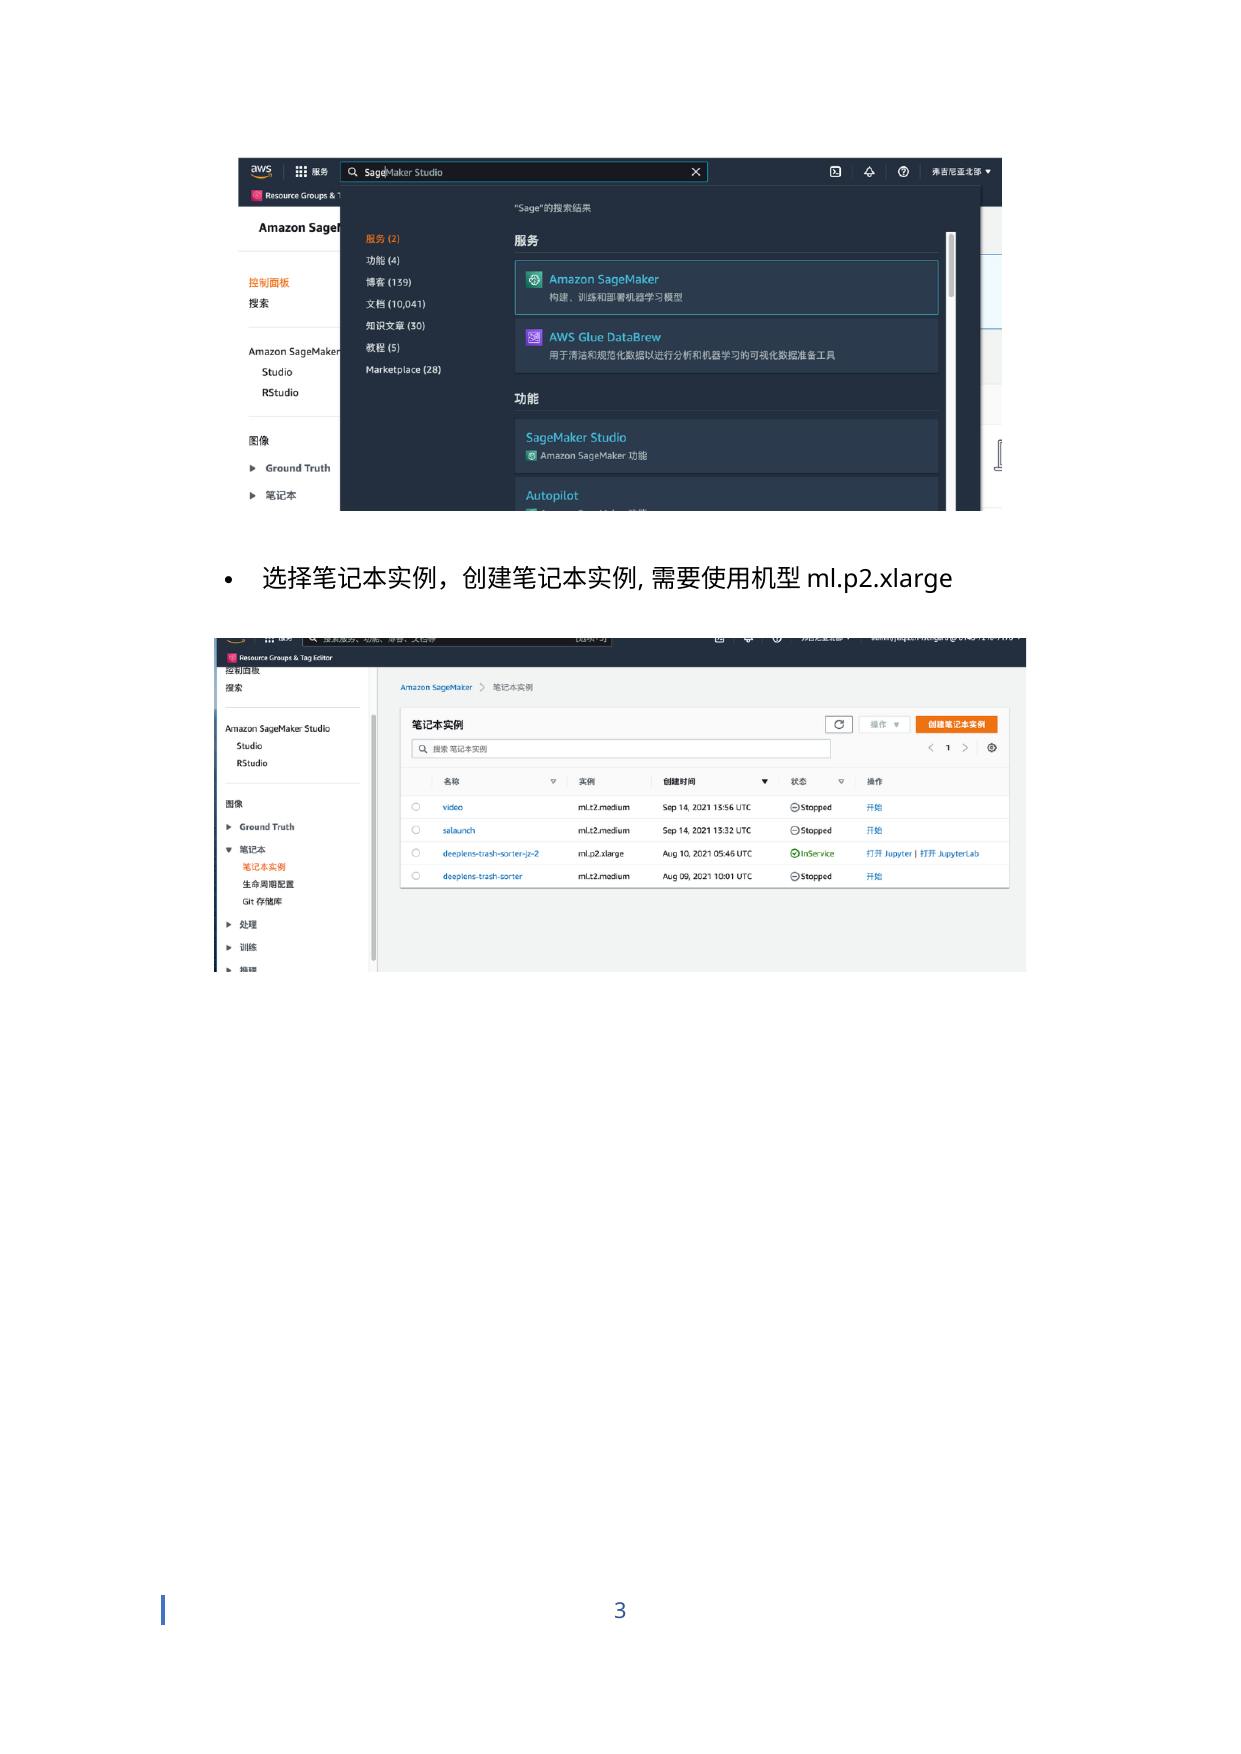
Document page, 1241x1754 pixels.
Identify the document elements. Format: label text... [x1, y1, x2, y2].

picture [238, 157, 1002, 511]
text 选择笔记本实例，创建笔记本实例, 需要使用机型 ml.p2.xlarge [225, 544, 1053, 609]
picture [214, 638, 1027, 972]
